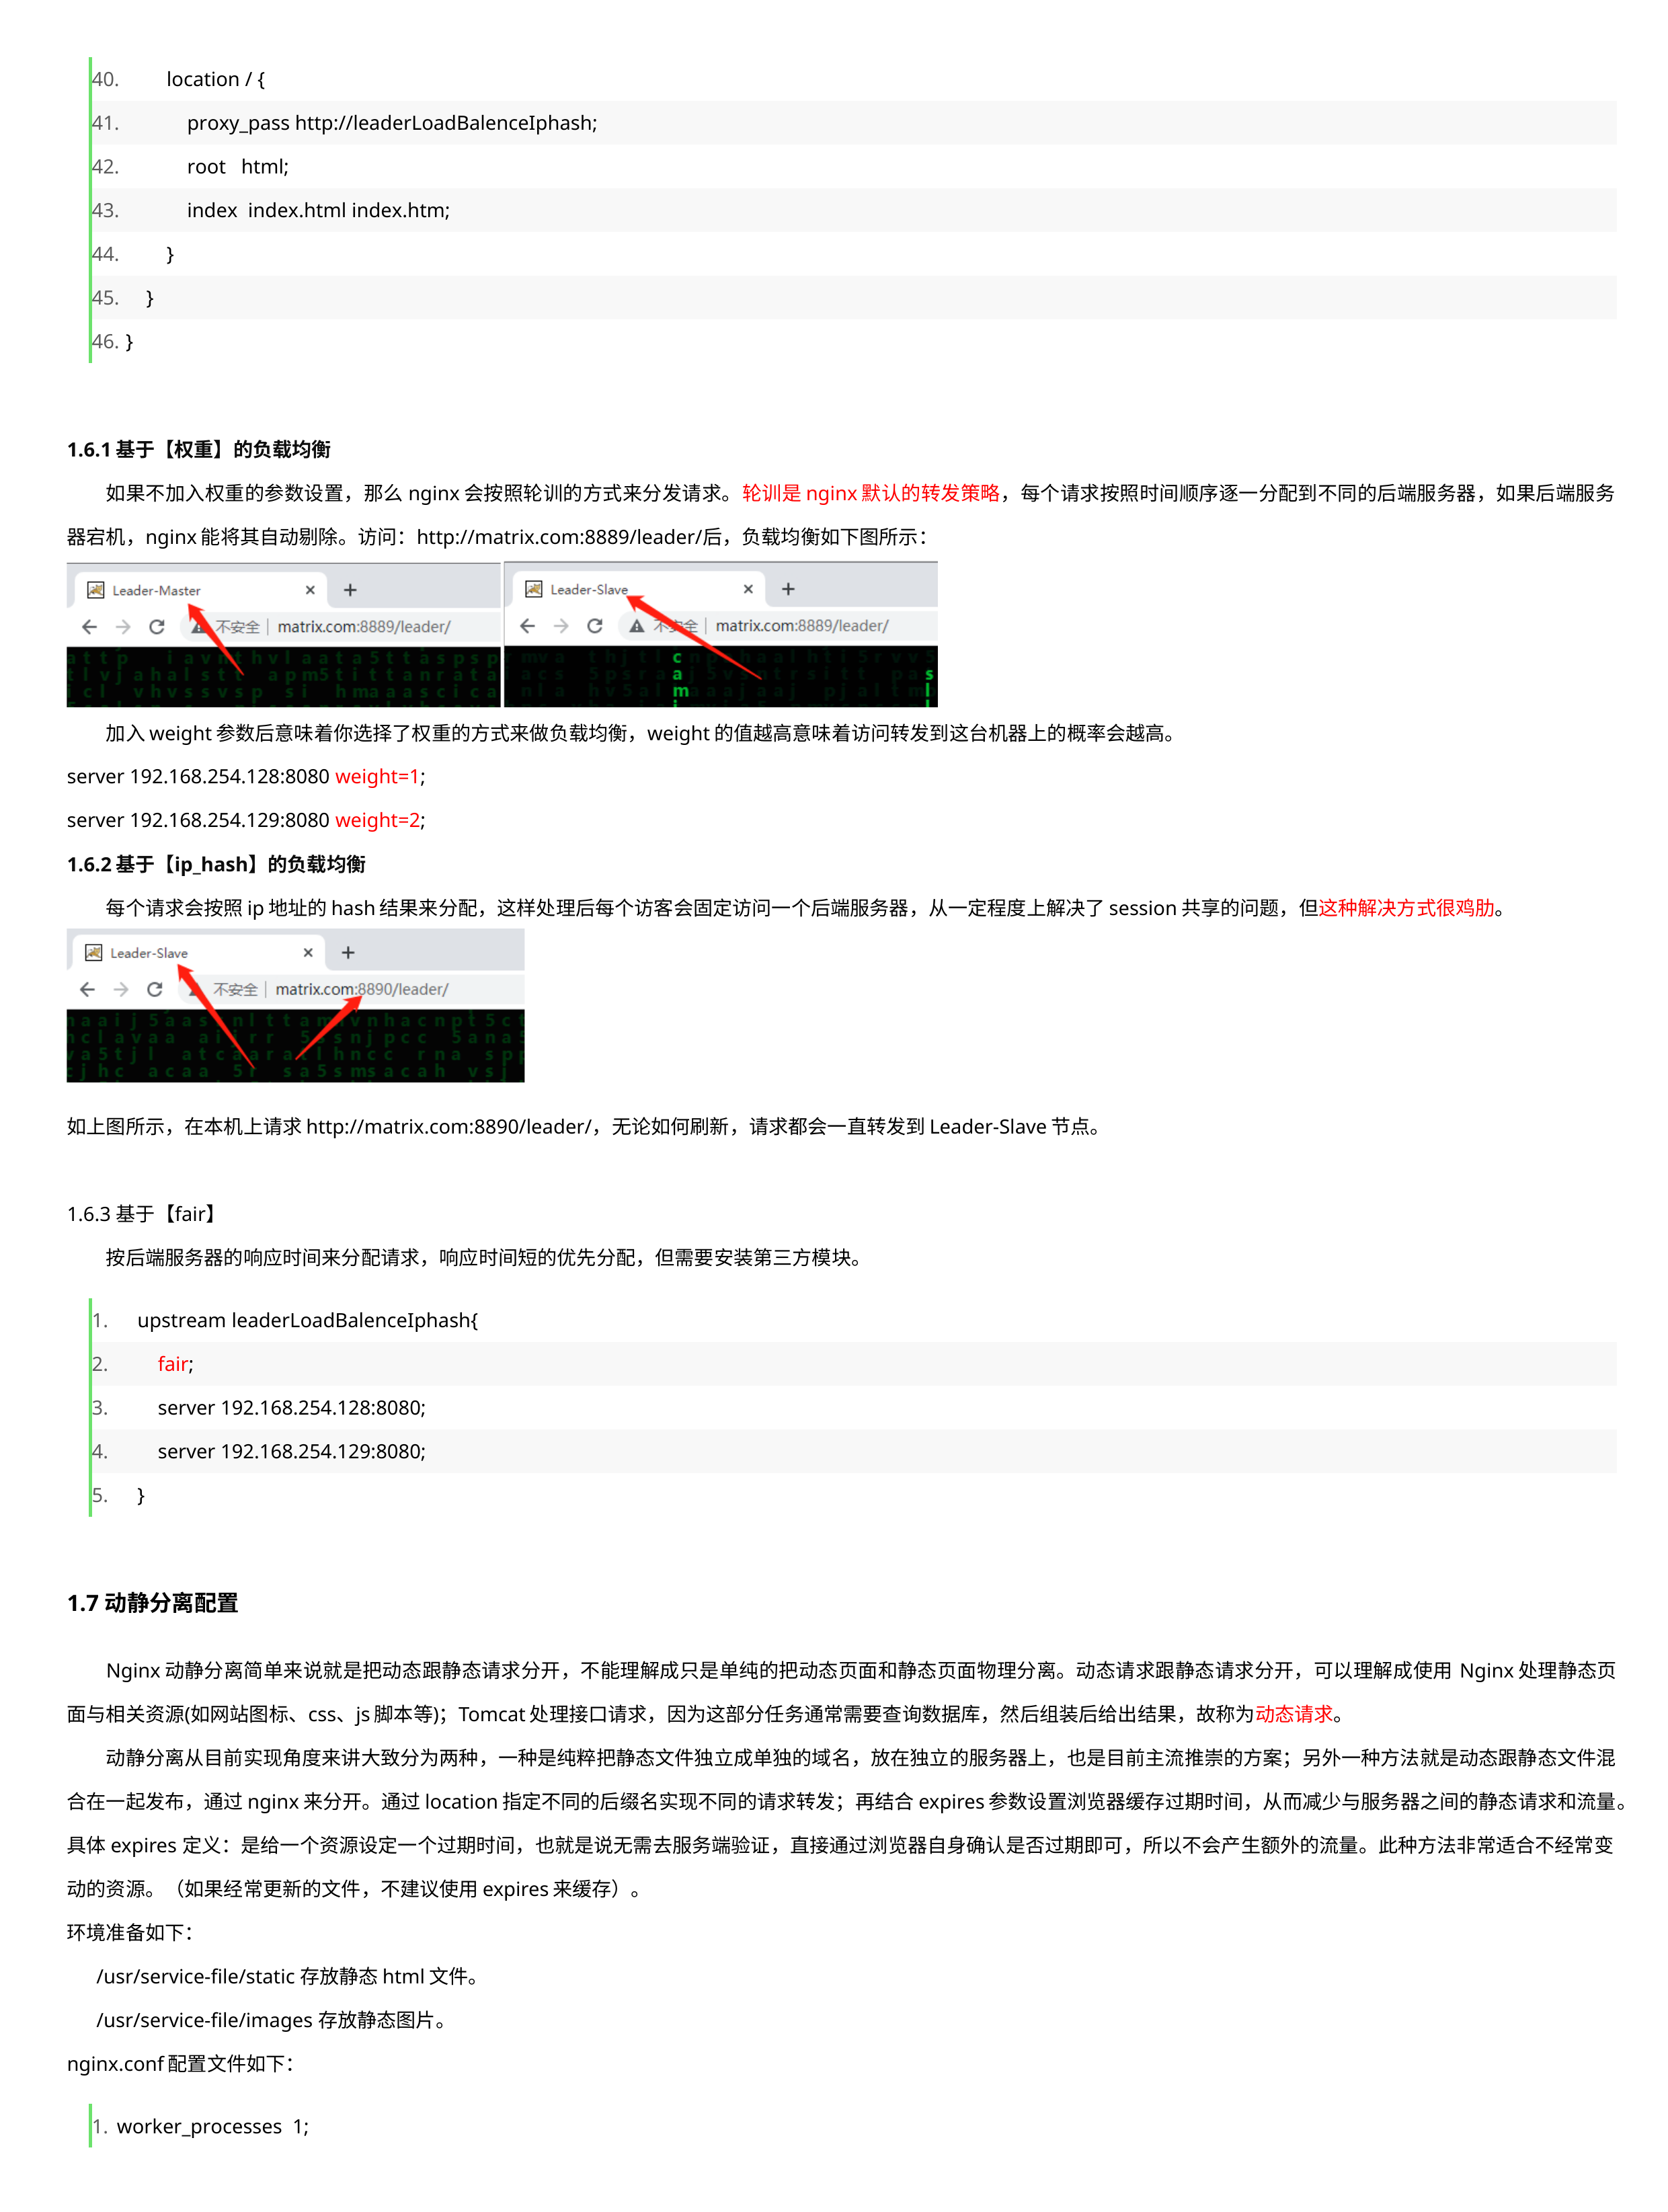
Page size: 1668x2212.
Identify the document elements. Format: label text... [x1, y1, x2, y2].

text 如上图所示，在本机上请求http://matrix.com:8890/leader/，无论如何刷新，请求都会一直转发到Leader-Slave节点。 [67, 1104, 1617, 1148]
text /usr/service-file/images 存放静态图片。 [67, 1997, 1617, 2041]
list root html; [92, 145, 1617, 188]
text 如果不加入权重的参数设置，那么nginx会按照轮训的方式来分发请求。轮训是nginx默认的转发策略，每个请求按照时间顺序逐一分配到不同的后端服务器，如果后端服务器宕机，nginx能将其自动剔除。访问：http://matrix.com:8889/leader/后，负载均衡如下图所示： [67, 470, 1617, 557]
list } [92, 276, 1617, 319]
list } [92, 319, 1617, 363]
text nginx.conf配置文件如下： [67, 2041, 1617, 2084]
list location / { [92, 57, 1617, 101]
text server 192.168.254.129:8080 weight=2; [67, 798, 1617, 842]
text 按后端服务器的响应时间来分配请求，响应时间短的优先分配，但需要安装第三方模块。 [67, 1235, 1617, 1279]
text 1.6.3 基于【fair】 [67, 1191, 1617, 1235]
text 每个请求会按照ip地址的hash结果来分配，这样处理后每个访客会固定访问一个后端服务器，从一定程度上解决了session共享的问题，但这种解决方式很鸡肋。 [67, 885, 1617, 929]
text 动静分离从目前实现角度来讲大致分为两种，一种是纯粹把静态文件独立成单独的域名，放在独立的服务器上，也是目前主流推崇的方案；另外一种方法就是动态跟静态文件混合在一起发布，通过nginx来分开。通过location指定不同的后缀名实现不同的请求转发；再结合expires参数设置浏览器缓存过期时间，从而减少与服务器之间的静态请求和流量。具体 expires 定义：是给一个资源设定一个过期时间，也就是说无需去服务端验证，直接通过浏览器自身确认是否过期即可，所以不会产生额外的流量。此种方法非常适合不经常变动的资源。（如果经常更新的文件，不建议使用expires来缓存）。 [67, 1735, 1617, 1909]
list upstream leaderLoadBalenceIphash{ [92, 1298, 1617, 1342]
picture [67, 929, 525, 1082]
text server 192.168.254.128:8080 weight=1; [67, 754, 1617, 798]
text Nginx动静分离简单来说就是把动态跟静态请求分开，不能理解成只是单纯的把动态页面和静态页面物理分离。动态请求跟静态请求分开，可以理解成使用Nginx处理静态页面与相关资源(如网站图标、css、js脚本等)；Tomcat处理接口请求，因为这部分任务通常需要查询数据库，然后组装后给出结果，故称为动态请求。 [67, 1647, 1617, 1735]
list proxy_pass http://leaderLoadBalenceIphash; [92, 101, 1617, 145]
picture [67, 563, 501, 707]
text 加入weight参数后意味着你选择了权重的方式来做负载均衡，weight的值越高意味着访问转发到这台机器上的概率会越高。 [67, 711, 1617, 754]
list fair; [92, 1342, 1617, 1386]
picture [504, 561, 938, 707]
list index index.html index.htm; [92, 188, 1617, 232]
text /usr/service-file/static 存放静态html文件。 [67, 1953, 1617, 1997]
list worker_processes 1; [92, 2104, 1617, 2147]
text 1.7 动静分离配置 [67, 1580, 1617, 1624]
list server 192.168.254.128:8080; [92, 1386, 1617, 1429]
list } [92, 1473, 1617, 1517]
text 环境准备如下： [67, 1909, 1617, 1953]
text 1.6.2基于【ip_hash】的负载均衡 [67, 842, 1617, 885]
list server 192.168.254.129:8080; [92, 1429, 1617, 1473]
list } [92, 232, 1617, 276]
text 1.6.1基于【权重】的负载均衡 [67, 426, 1617, 470]
